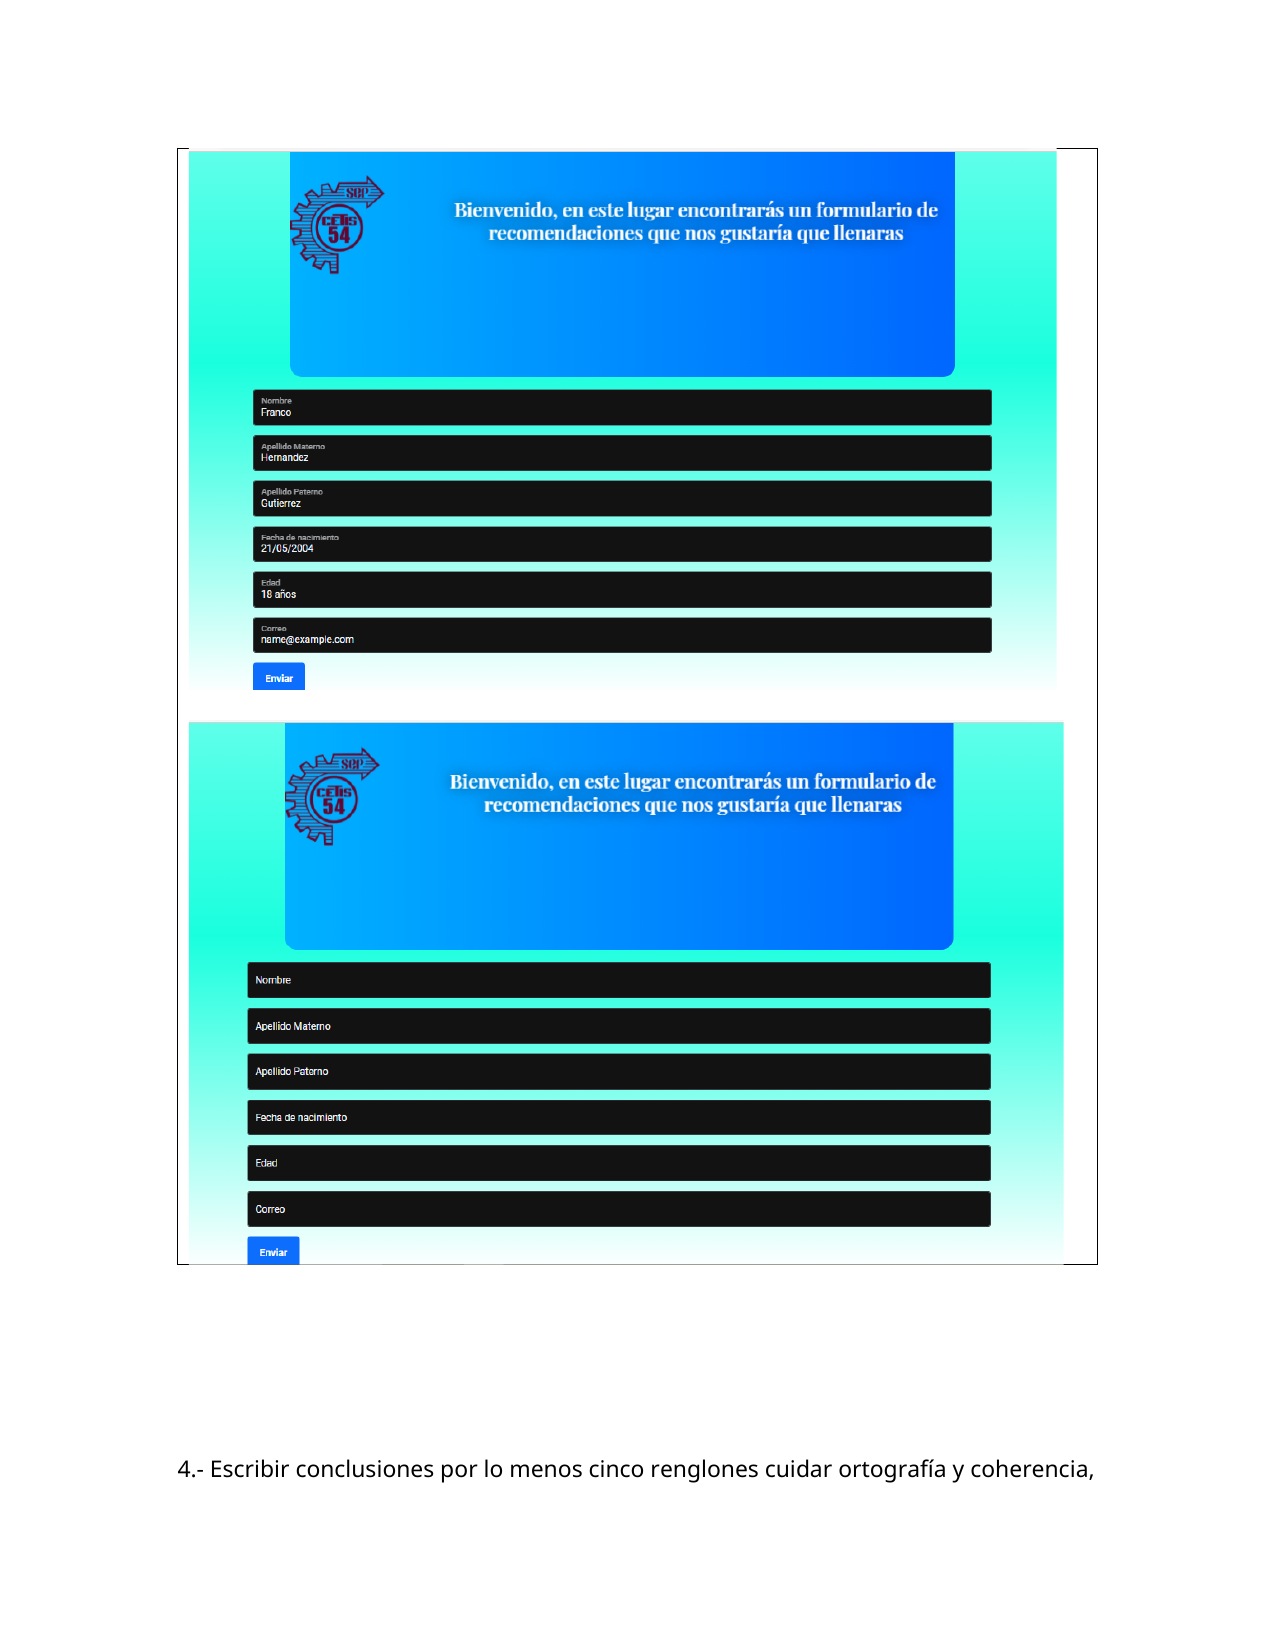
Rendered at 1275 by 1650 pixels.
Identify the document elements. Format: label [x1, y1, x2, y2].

table_header [178, 149, 1097, 1264]
text [177, 1453, 1098, 1484]
picture [188, 148, 1057, 690]
picture [188, 720, 1064, 1265]
